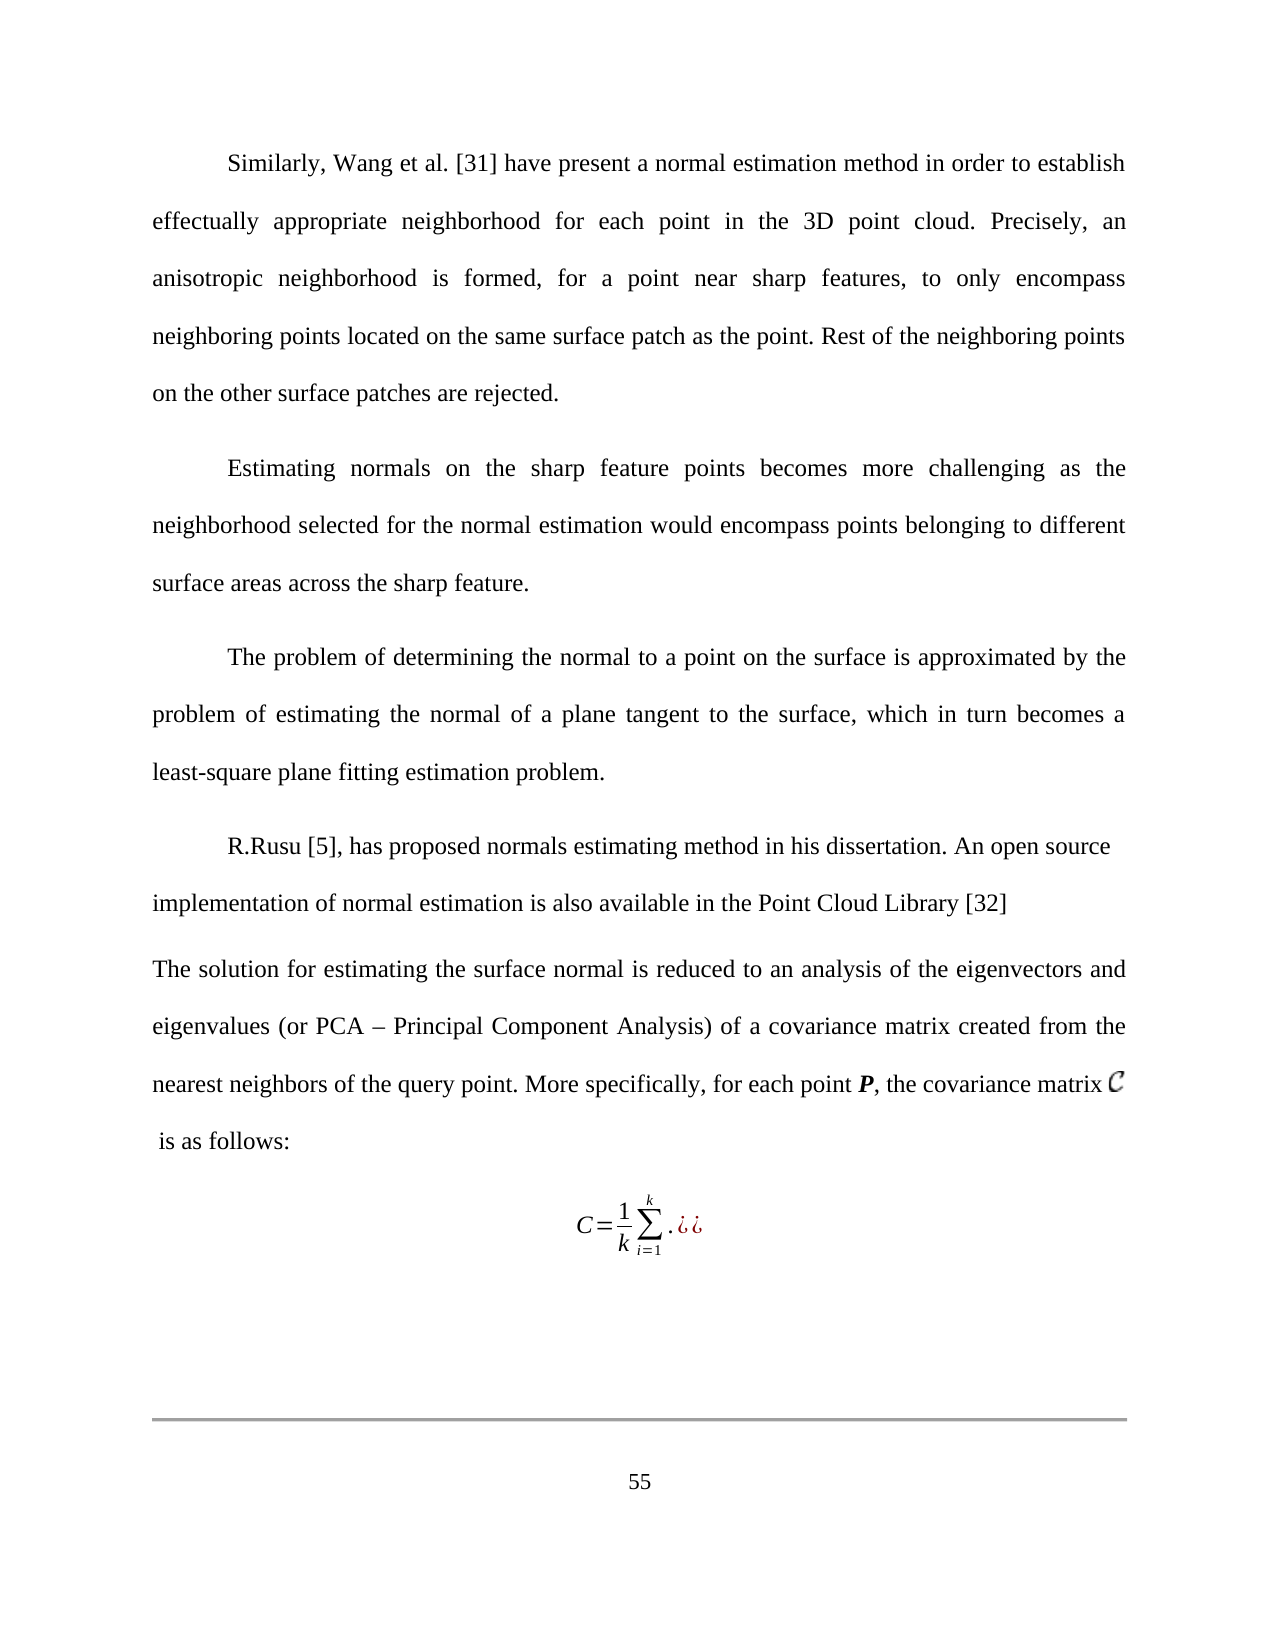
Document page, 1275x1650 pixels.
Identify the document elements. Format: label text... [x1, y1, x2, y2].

text The solution for estimating the surface normal is reduced to an analysis of the eigenvectors and eigenvalues (or PCA – Principal Component Analysis) of a covariance matrix created from the nearest neighbors of the query point. More specifically, for each point P, the covariance matrix is as follows: [152, 954, 1127, 1155]
text The problem of determining the normal to a point on the surface is approximated by the problem of estimating the normal of a plane tangent to the surface, which in turn becomes a least-square plane fitting estimation problem. [152, 642, 1127, 699]
text The problem of determining the normal to a point on the surface is approximated by the problem of estimating the normal of a plane tangent to the surface, which in turn becomes a least-square plane fitting estimation problem. [152, 728, 1127, 786]
text R.Rusu [5], has proposed normals estimating method in his dissertation. An open source implementation of normal estimation is also available in the Point Cloud Library [32] [152, 831, 1127, 917]
text Similarly, Wang et al. [31] have present a normal estimation method in order to establish effectually appropriate neighborhood for each point in the 3D point cloud. Precisely, an anisotropic neighborhood is formed, for a point near sharp features, to only encompass neighboring points located on the same surface patch as the point. Rest of the neighboring points on the other surface patches are rejected. [152, 148, 1127, 407]
picture [1108, 1071, 1125, 1092]
text Estimating normals on the sharp feature points becomes more challenging as the neighborhood selected for the normal estimation would encompass points belonging to different surface areas across the sharp feature. [152, 453, 1127, 596]
